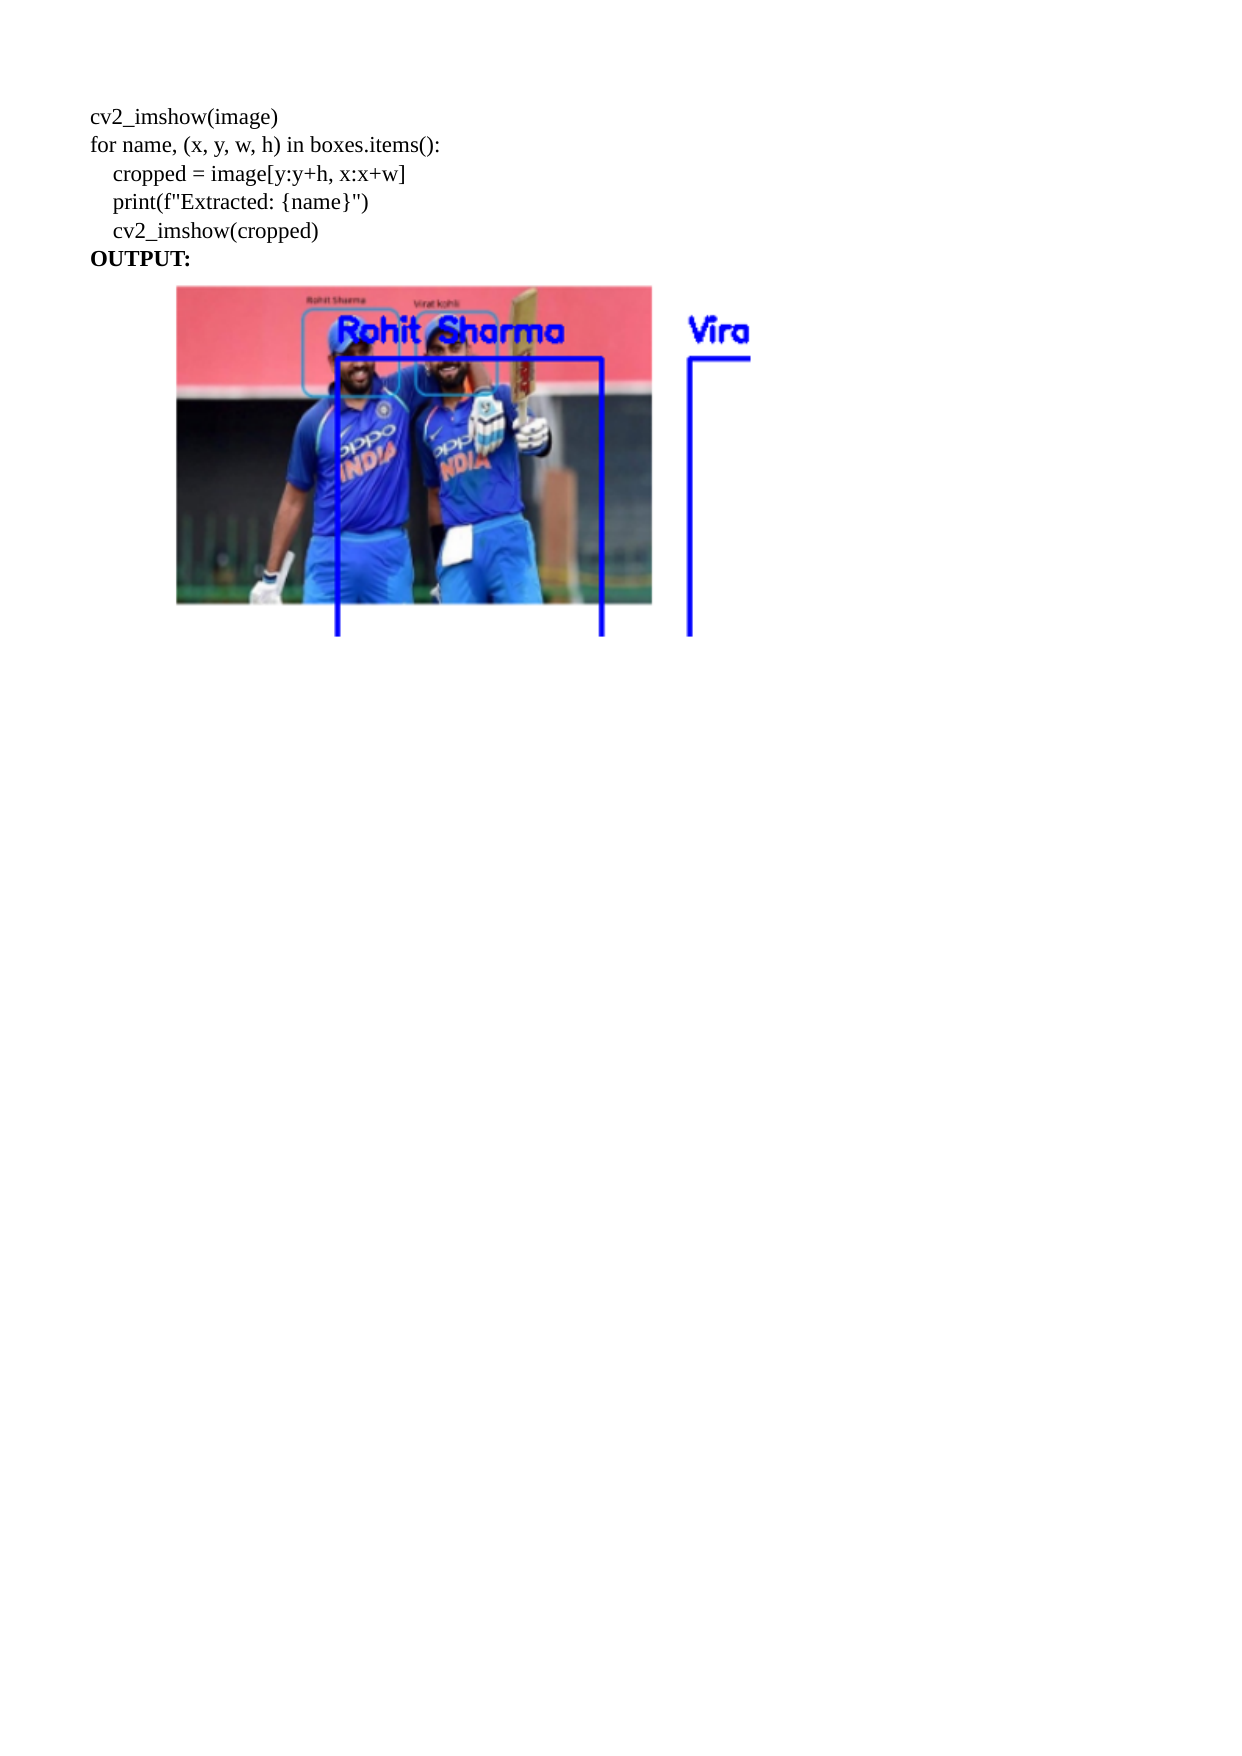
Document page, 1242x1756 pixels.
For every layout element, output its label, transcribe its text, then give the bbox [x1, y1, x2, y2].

list cropped = image[y:y+h, x:x+w] [90, 160, 1227, 186]
list cv2_imshow(cropped) [90, 217, 1227, 243]
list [90, 131, 1227, 158]
list print(f"Extracted: {name}") [90, 188, 1227, 215]
list OUTPUT: [90, 245, 1227, 272]
list cv2_imshow(image) [90, 103, 1227, 129]
picture [164, 273, 840, 673]
